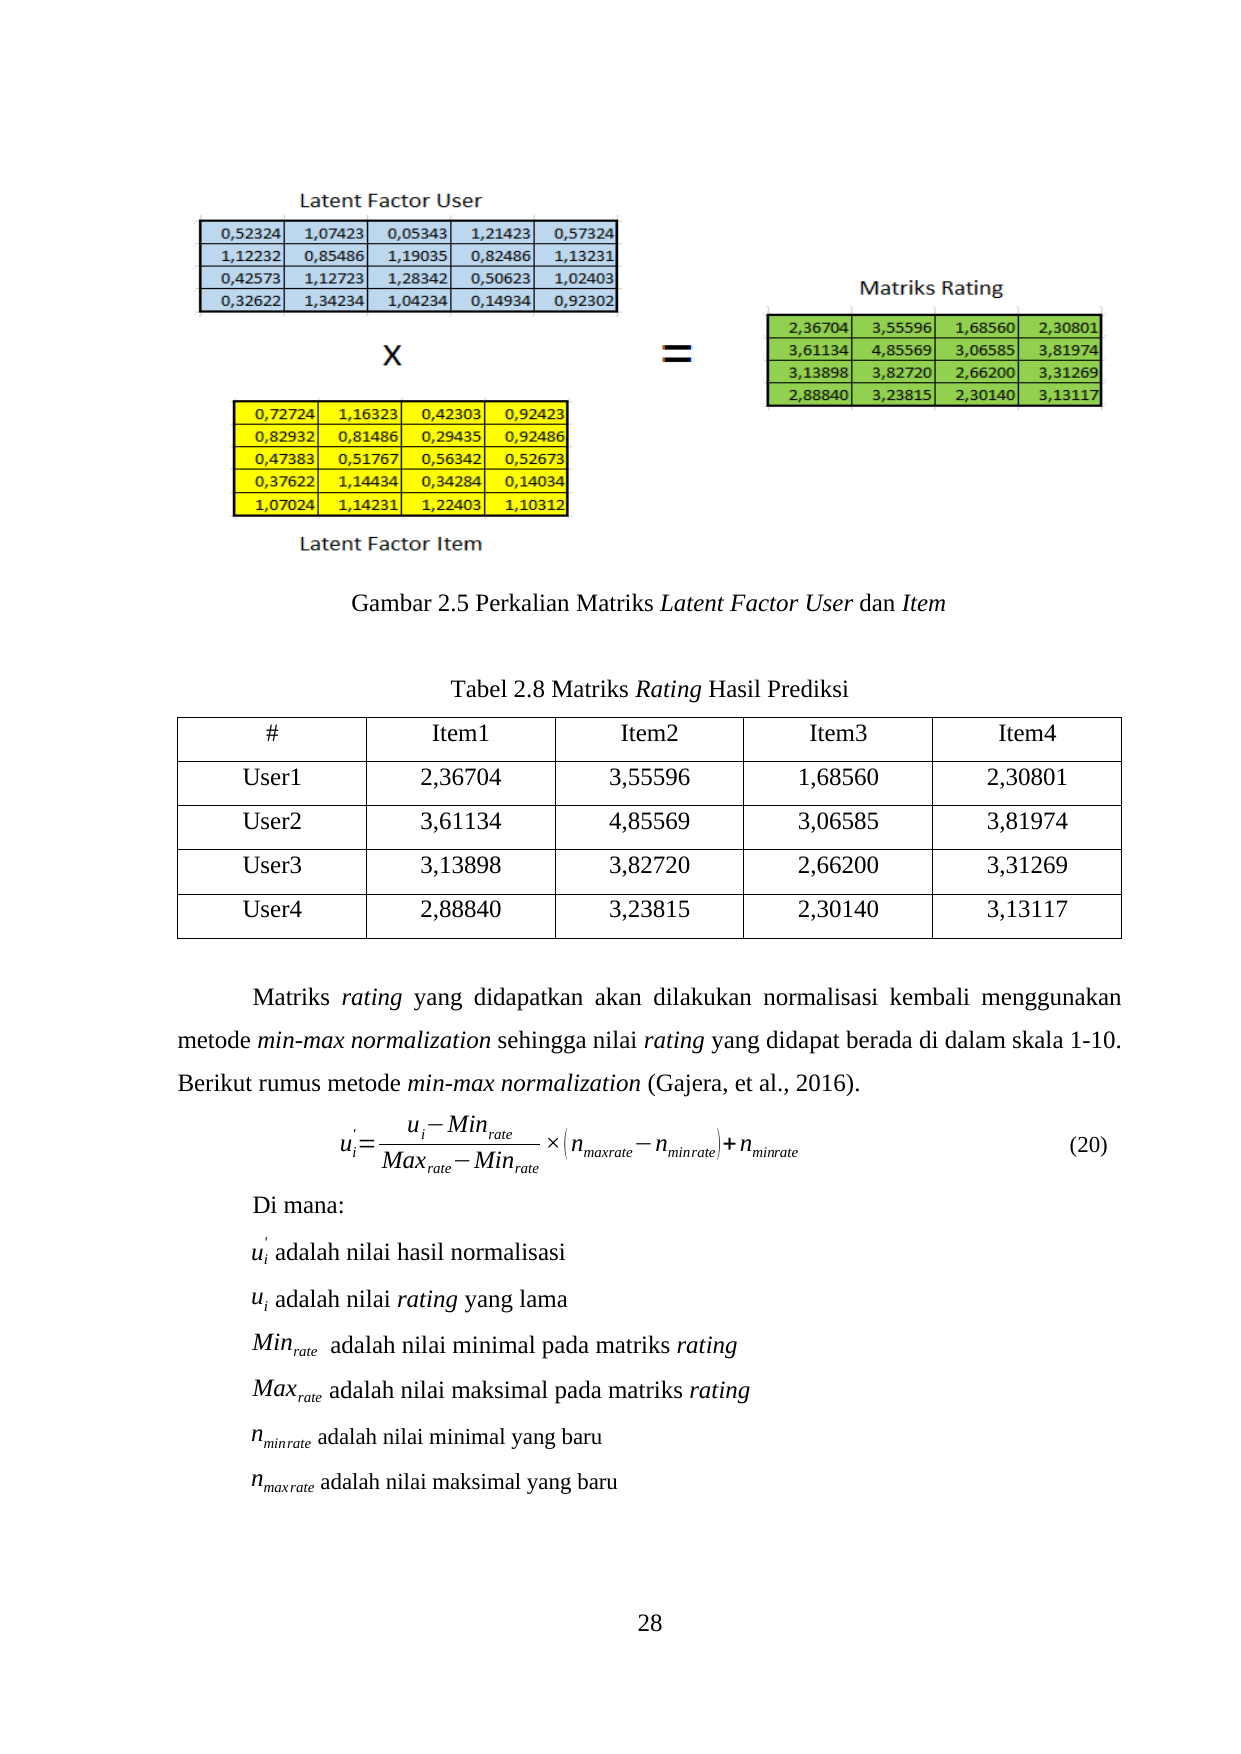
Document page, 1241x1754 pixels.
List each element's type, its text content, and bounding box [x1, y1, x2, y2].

text adalah nilai hasil normalisasi [251, 1234, 1122, 1268]
text adalah nilai minimal pada matriks rating [251, 1329, 1122, 1360]
table_cell User2 [178, 806, 366, 849]
text Di mana: [177, 1191, 1122, 1219]
text (20) [177, 1111, 1122, 1177]
table_header Item1 [367, 718, 555, 761]
table_cell User3 [178, 850, 366, 893]
table_cell 3,82720 [556, 850, 743, 893]
text adalah nilai minimal yang baru [251, 1420, 1122, 1451]
table_cell 3,13898 [367, 850, 555, 893]
table_cell 2,30140 [744, 895, 932, 937]
picture [177, 177, 1122, 574]
table_header Item4 [933, 718, 1121, 761]
table_cell 2,36704 [367, 762, 555, 805]
text Matriks rating yang didapatkan akan dilakukan normalisasi kembali menggunakan metode min-max normalization sehingga nilai rating yang didapat berada di dalam skala 1-10. Berikut rumus metode min-max normalization . [177, 982, 1122, 1097]
table_header Item2 [556, 718, 743, 761]
text adalah nilai rating yang lama [251, 1283, 1122, 1314]
table_cell 2,88840 [367, 895, 555, 937]
table_cell 3,13117 [933, 895, 1121, 937]
text Tabel 2.8 Matriks Rating Hasil Prediksi [177, 674, 1122, 703]
text Gambar 2.5 Perkalian Matriks Latent Factor User dan Item [177, 588, 1122, 617]
table_cell User1 [178, 762, 366, 805]
text adalah nilai maksimal yang baru [251, 1464, 1122, 1496]
table_cell User4 [178, 895, 366, 937]
table_header # [178, 718, 366, 761]
table_cell 3,55596 [556, 762, 743, 805]
table_cell 3,23815 [556, 895, 743, 937]
table_cell 2,30801 [933, 762, 1121, 805]
table_cell 4,85569 [556, 806, 743, 849]
table_cell 3,31269 [933, 850, 1121, 893]
table_cell 3,61134 [367, 806, 555, 849]
table_cell 1,68560 [744, 762, 932, 805]
table_header Item3 [744, 718, 932, 761]
text adalah nilai maksimal pada matriks rating [251, 1374, 1122, 1406]
table_cell 2,66200 [744, 850, 932, 893]
table_cell 3,06585 [744, 806, 932, 849]
table_cell 3,81974 [933, 806, 1121, 849]
